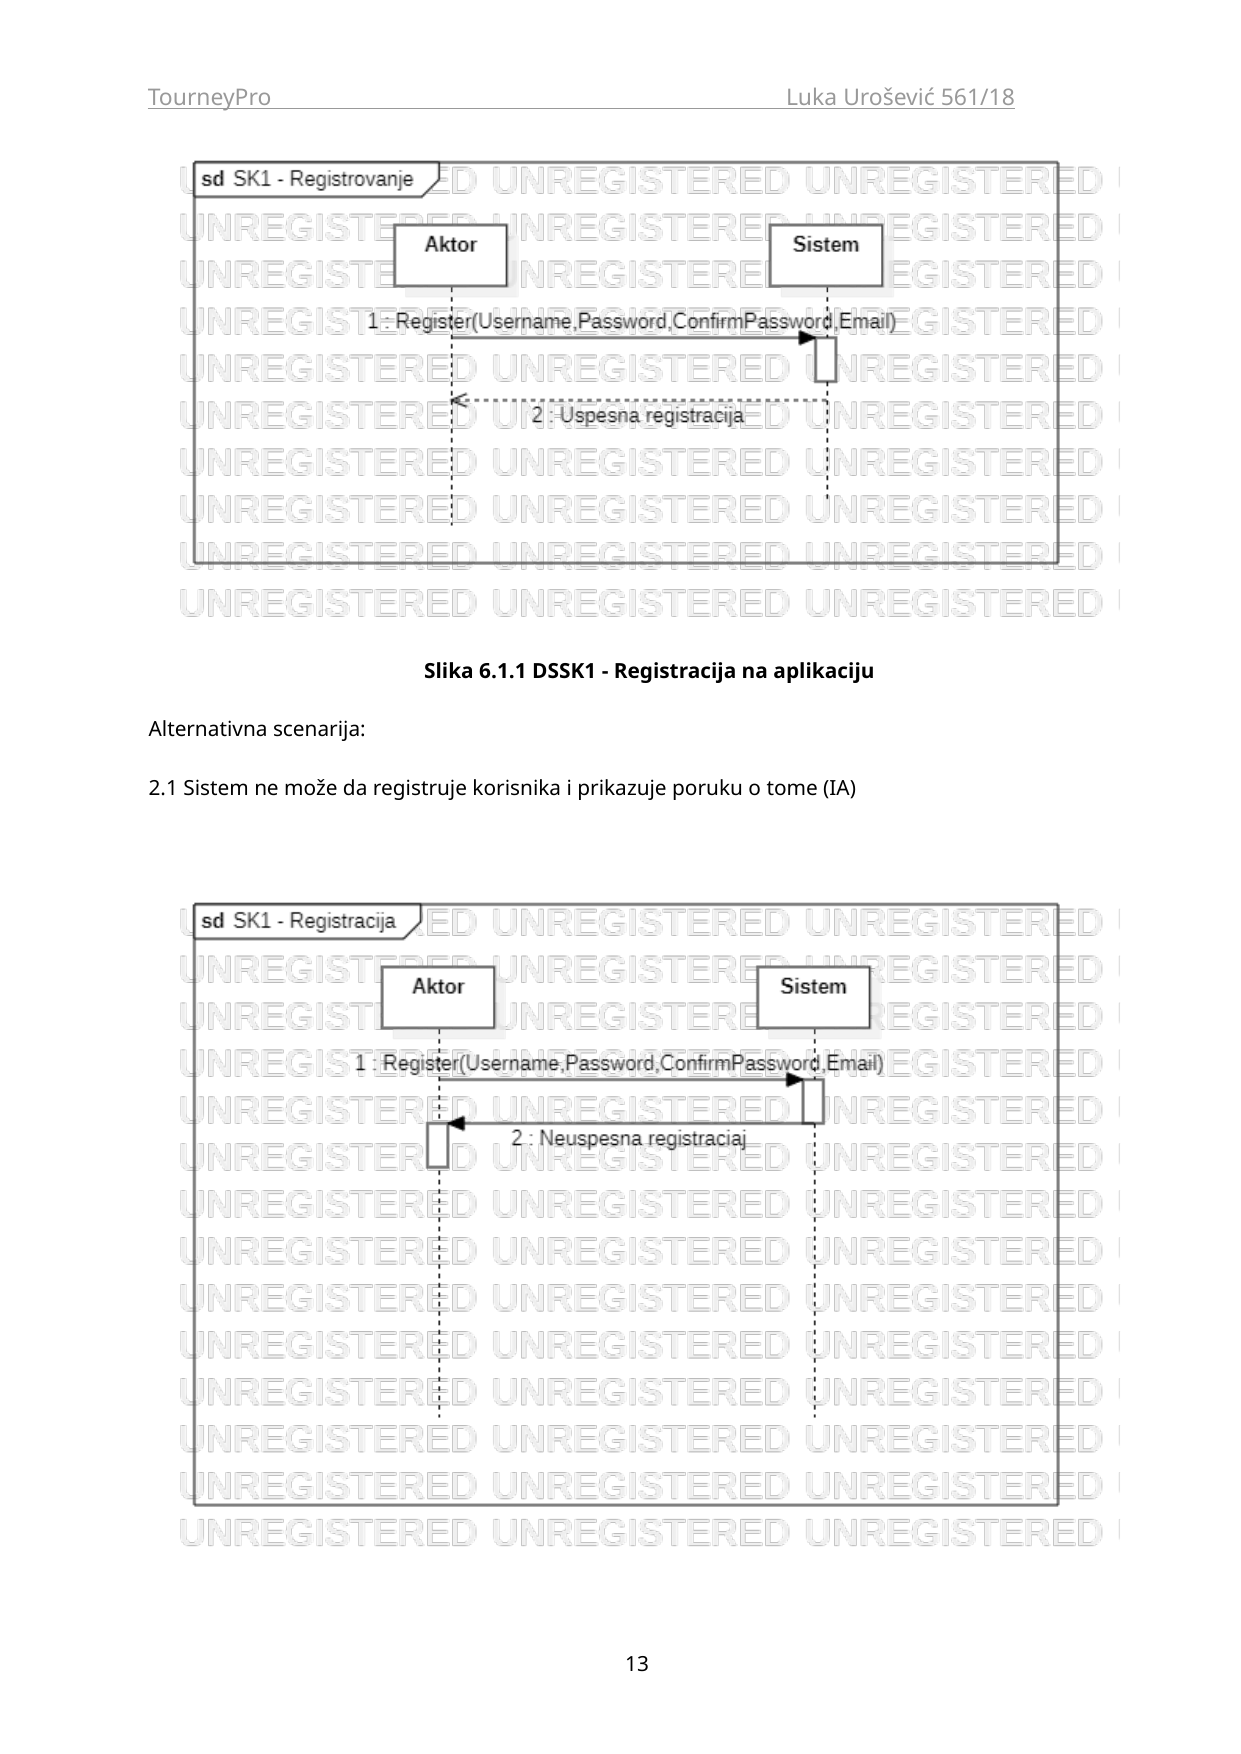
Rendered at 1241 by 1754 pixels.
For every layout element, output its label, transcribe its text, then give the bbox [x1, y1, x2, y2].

picture [179, 889, 1121, 1568]
text 2.1 Sistem ne može da registruje korisnika i prikazuje poruku o tome (IA) [148, 773, 1152, 801]
text Slika 6.1.1 DSSK1 - Registracija na aplikaciju [147, 656, 1152, 684]
picture [179, 147, 1121, 626]
text Alternativna scenarija: [148, 714, 1152, 743]
